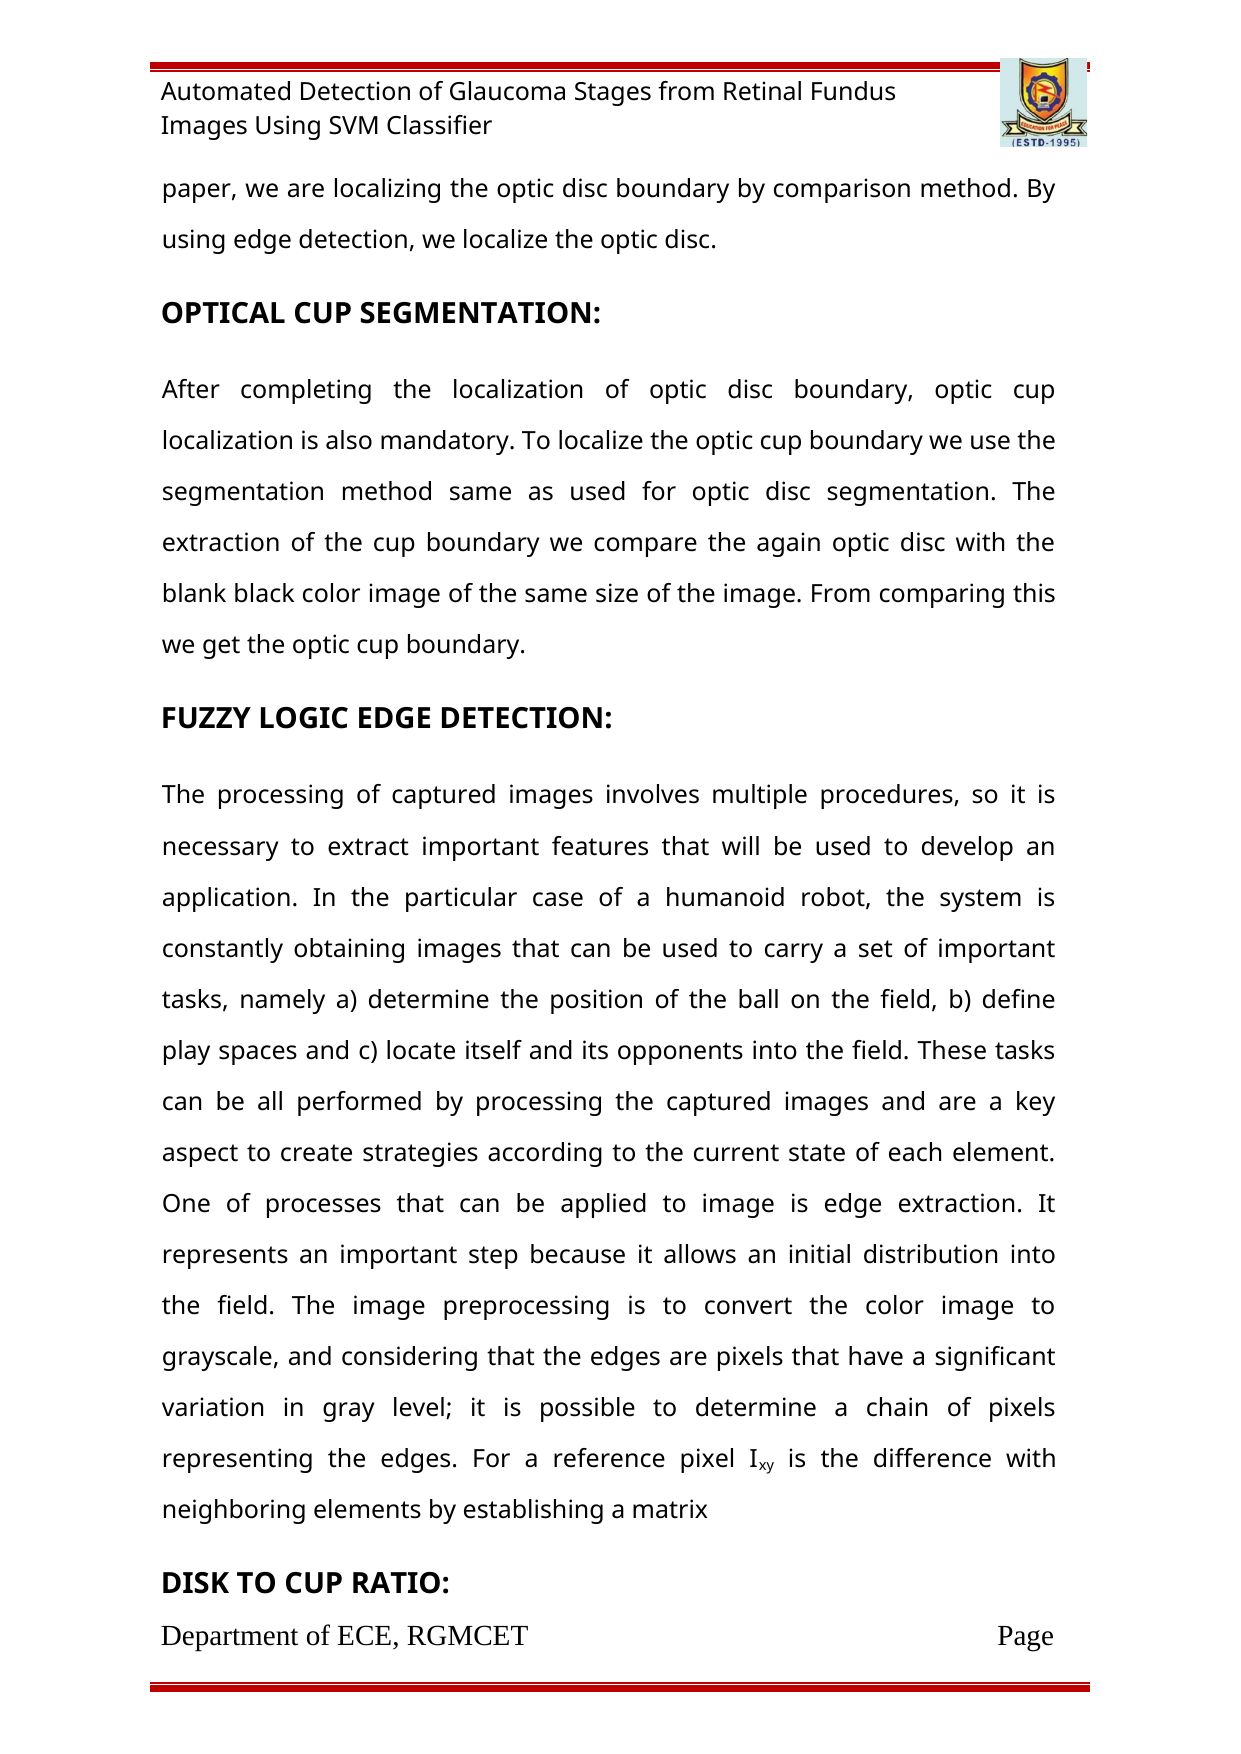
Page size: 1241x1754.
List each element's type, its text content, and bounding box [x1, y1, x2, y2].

text The processing of captured images involves multiple procedures, so it is necessary to extract important features that will be used to develop an application. In the particular case of a humanoid robot, the system is constantly obtaining images that can be used to carry a set of important tasks, namely a) determine the position of the ball on the field, b) define play spaces and c) locate itself and its opponents into the field. These tasks can be all performed by processing the captured images and are a key aspect to create strategies according to the current state of each element. One of processes that can be applied to image is edge extraction. It represents an important step because it allows an initial distribution into the field. The image preprocessing is to convert the color image to grayscale, and considering that the edges are pixels that have a significant variation in gray level; it is possible to determine a chain of pixels representing the edges. For a reference pixel Ixy is the difference with neighboring elements by establishing a matrix [162, 777, 1057, 1526]
text After completing the localization of optic disc boundary, optic cup localization is also mandatory. To localize the optic cup boundary we use the segmentation method same as used for optic disc segmentation. The extraction of the cup boundary we compare the again optic disc with the blank black color image of the same size of the image. From comparing this we get the optic cup boundary. [162, 372, 1057, 661]
picture [999, 58, 1088, 146]
text FUZZY LOGIC EDGE DETECTION: [161, 698, 1057, 737]
text OPTICAL CUP SEGMENTATION: [161, 292, 1057, 332]
text DISK TO CUP RATIO: [161, 1562, 1057, 1602]
